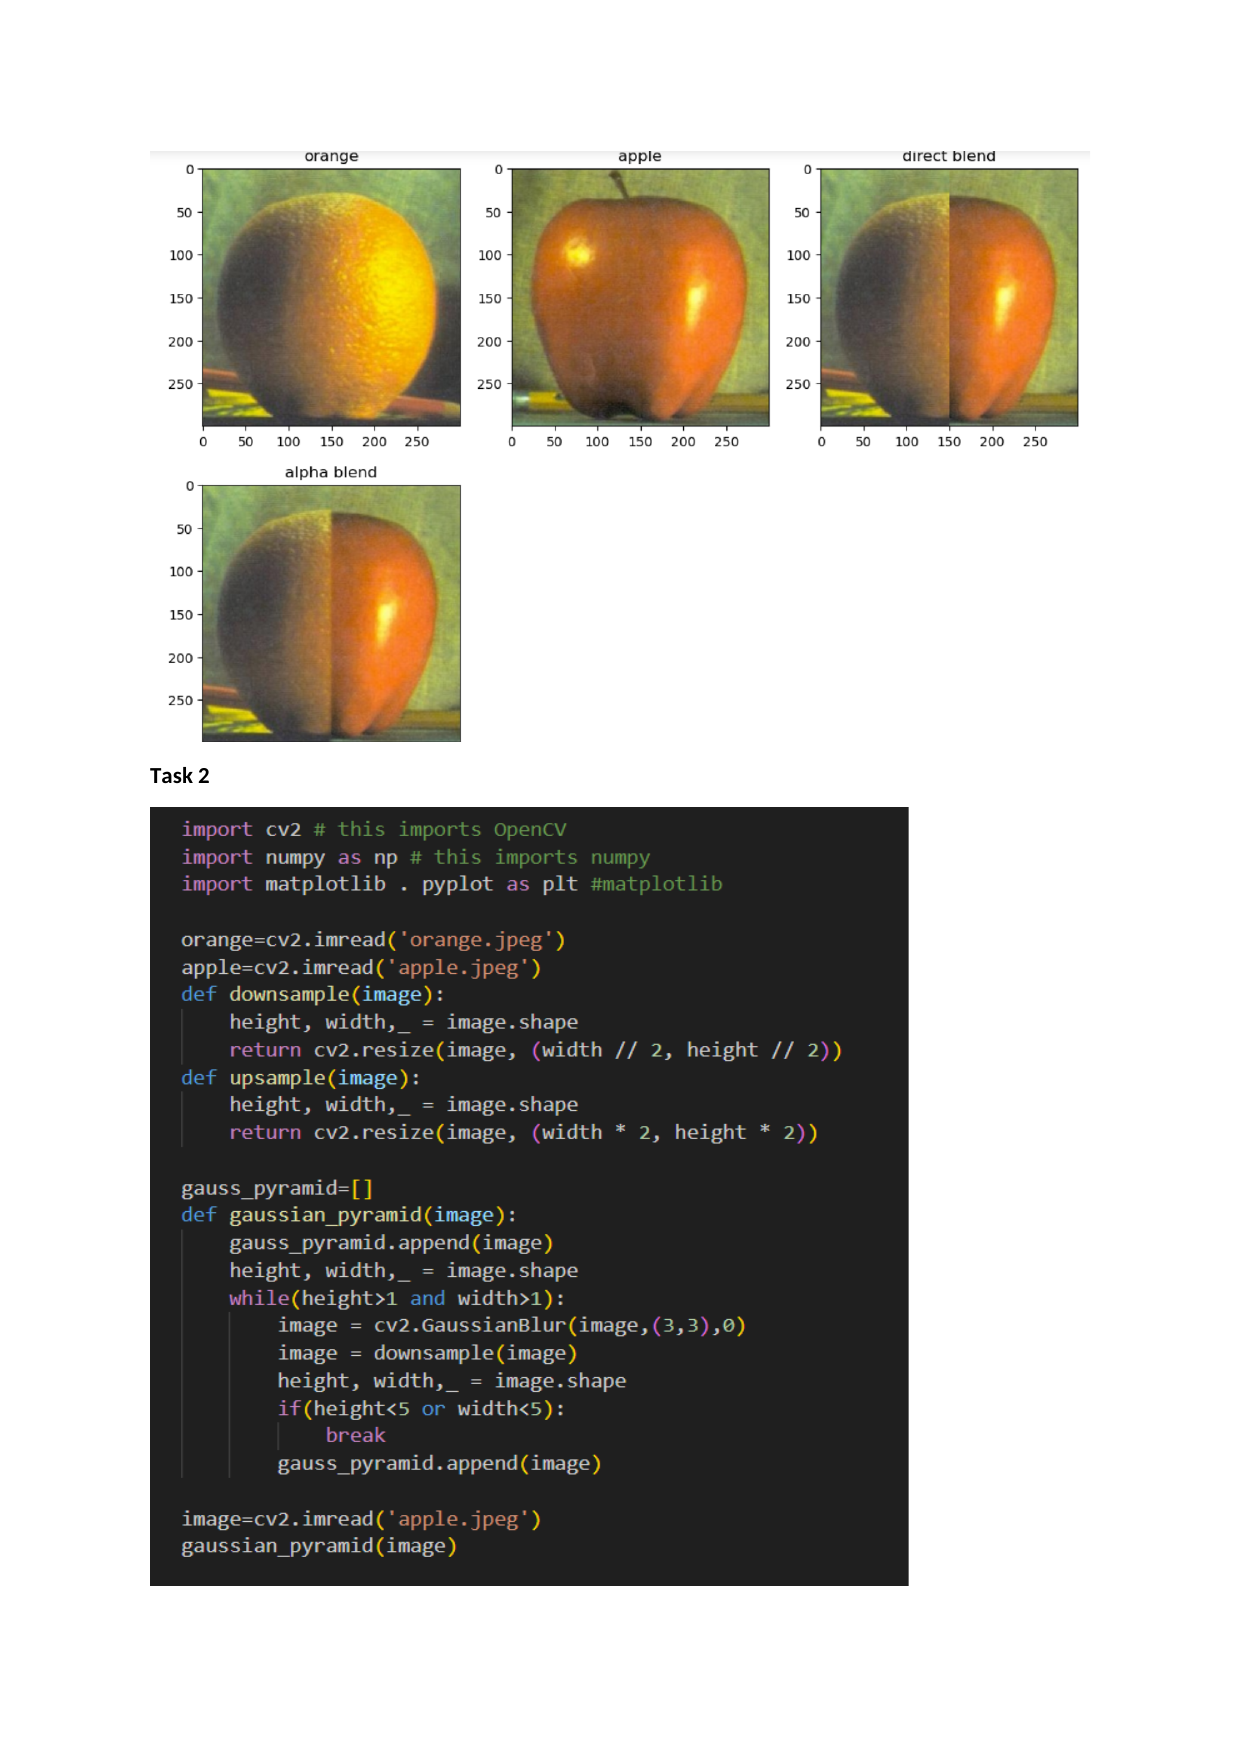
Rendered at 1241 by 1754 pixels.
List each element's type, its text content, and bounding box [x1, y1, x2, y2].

picture [150, 807, 909, 1586]
picture [150, 150, 1091, 742]
text Task 2 [150, 761, 1090, 789]
